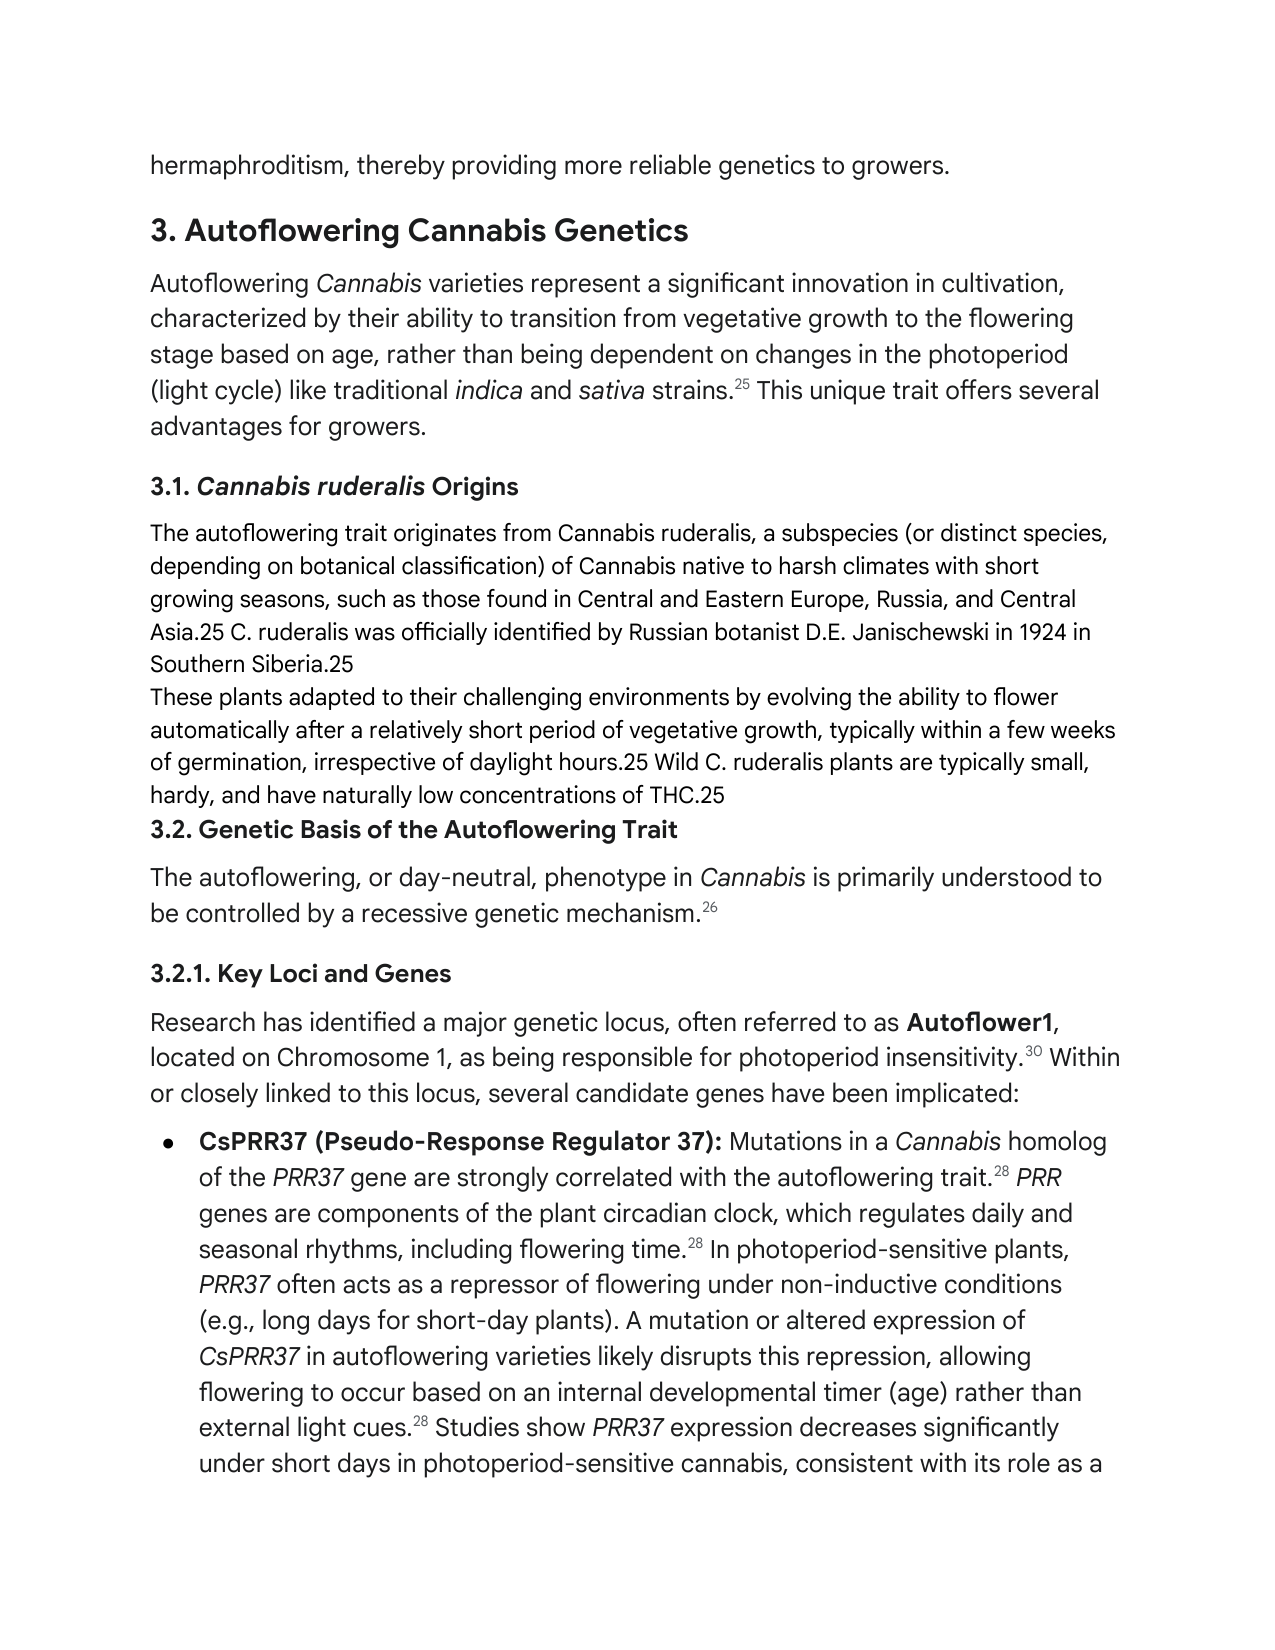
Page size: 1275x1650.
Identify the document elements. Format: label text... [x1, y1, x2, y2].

text These plants adapted to their challenging environments by evolving the ability to flower automatically after a relatively short period of vegetative growth, typically within a few weeks of germination, irrespective of daylight hours.25 Wild C. ruderalis plants are typically small, hardy, and have naturally low concentrations of THC.25 [150, 683, 1125, 810]
subtitle 3. Autoflowering Cannabis Genetics [150, 211, 1125, 250]
text The autoflowering, or day-neutral, phenotype in Cannabis is primarily understood to be controlled by a recessive genetic mechanism.26 [150, 862, 1125, 929]
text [150, 150, 1125, 181]
subtitle 3.2. Genetic Basis of the Autoflowering Trait [150, 814, 1125, 845]
subtitle 3.2.1. Key Loci and Genes [150, 959, 1125, 990]
text Autoflowering Cannabis varieties represent a significant innovation in cultivation, characterized by their ability to transition from vegetative growth to the flowering stage based on age, rather than being dependent on changes in the photoperiod (light cycle) like traditional indica and sativa strains.25 This unique trait offers several advantages for growers. [150, 268, 1125, 442]
text The autoflowering trait originates from Cannabis ruderalis, a subspecies (or distinct species, depending on botanical classification) of Cannabis native to harsh climates with short growing seasons, such as those found in Central and Eastern Europe, Russia, and Central Asia.25 C. ruderalis was officially identified by Russian botanist D.E. Janischewski in 1924 in Southern Siberia.25 [150, 520, 1125, 679]
subtitle 3.1. Cannabis ruderalis Origins [150, 471, 1125, 503]
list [161, 1127, 1125, 1479]
text Research has identified a major genetic locus, often referred to as Autoflower1, located on Chromosome 1, as being responsible for photoperiod insensitivity.30 Within or closely linked to this locus, several candidate genes have been implicated: [150, 1007, 1125, 1110]
